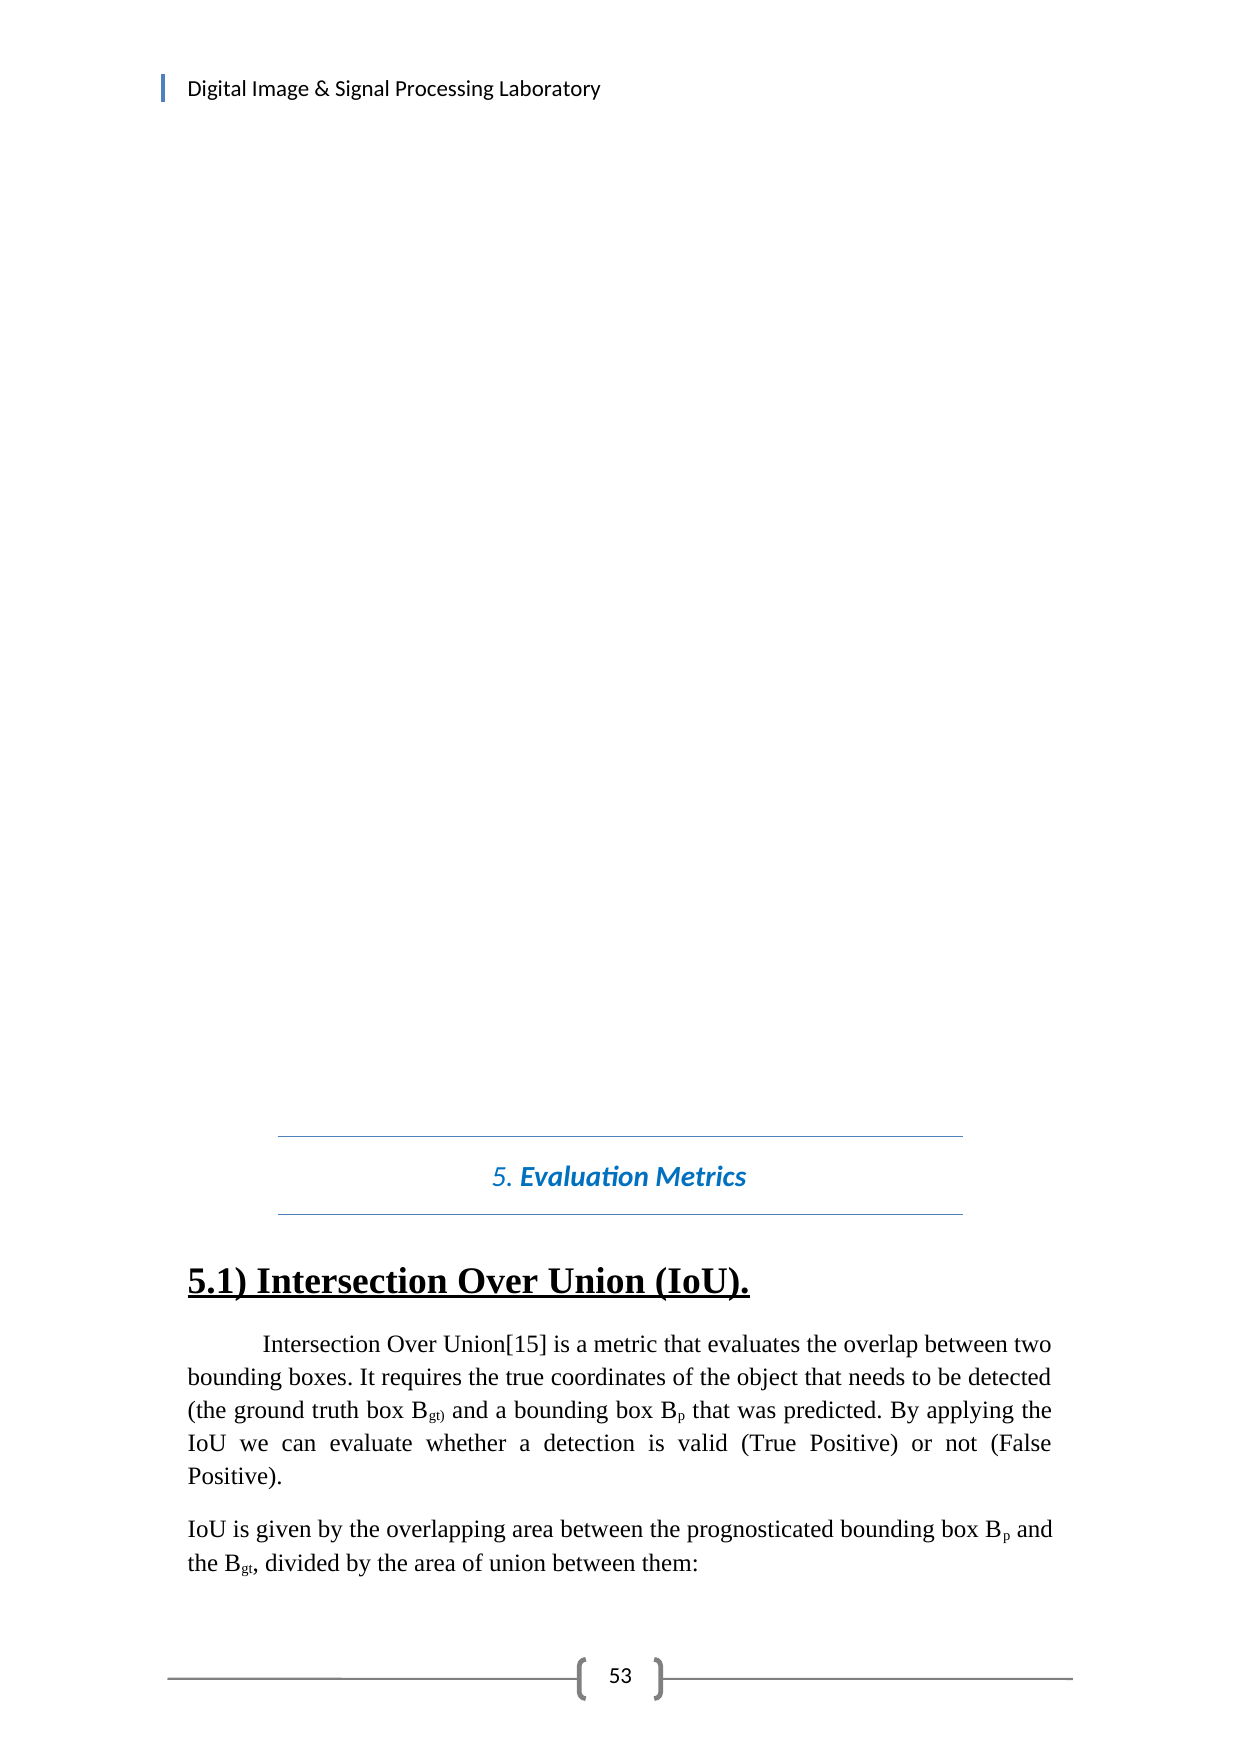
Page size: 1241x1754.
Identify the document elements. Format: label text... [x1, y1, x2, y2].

text Intersection Over Union[15] is a metric that evaluates the overlap between two bounding boxes. It requires the true coordinates of the object that needs to be detected (the ground truth box Bgt) and a bounding box Bp that was predicted. By applying the IoU we can evaluate whether a detection is valid (True Positive) or not (False Positive). [187, 1329, 1053, 1489]
text 5. Evaluation Metrics [277, 1137, 963, 1215]
text IoU is given by the overlapping area between the prognosticated bounding box Bp and the Bgt, divided by the area of union between them: [187, 1514, 1053, 1576]
text 5.1) Intersection Over Union (IoU). [187, 1258, 1053, 1301]
